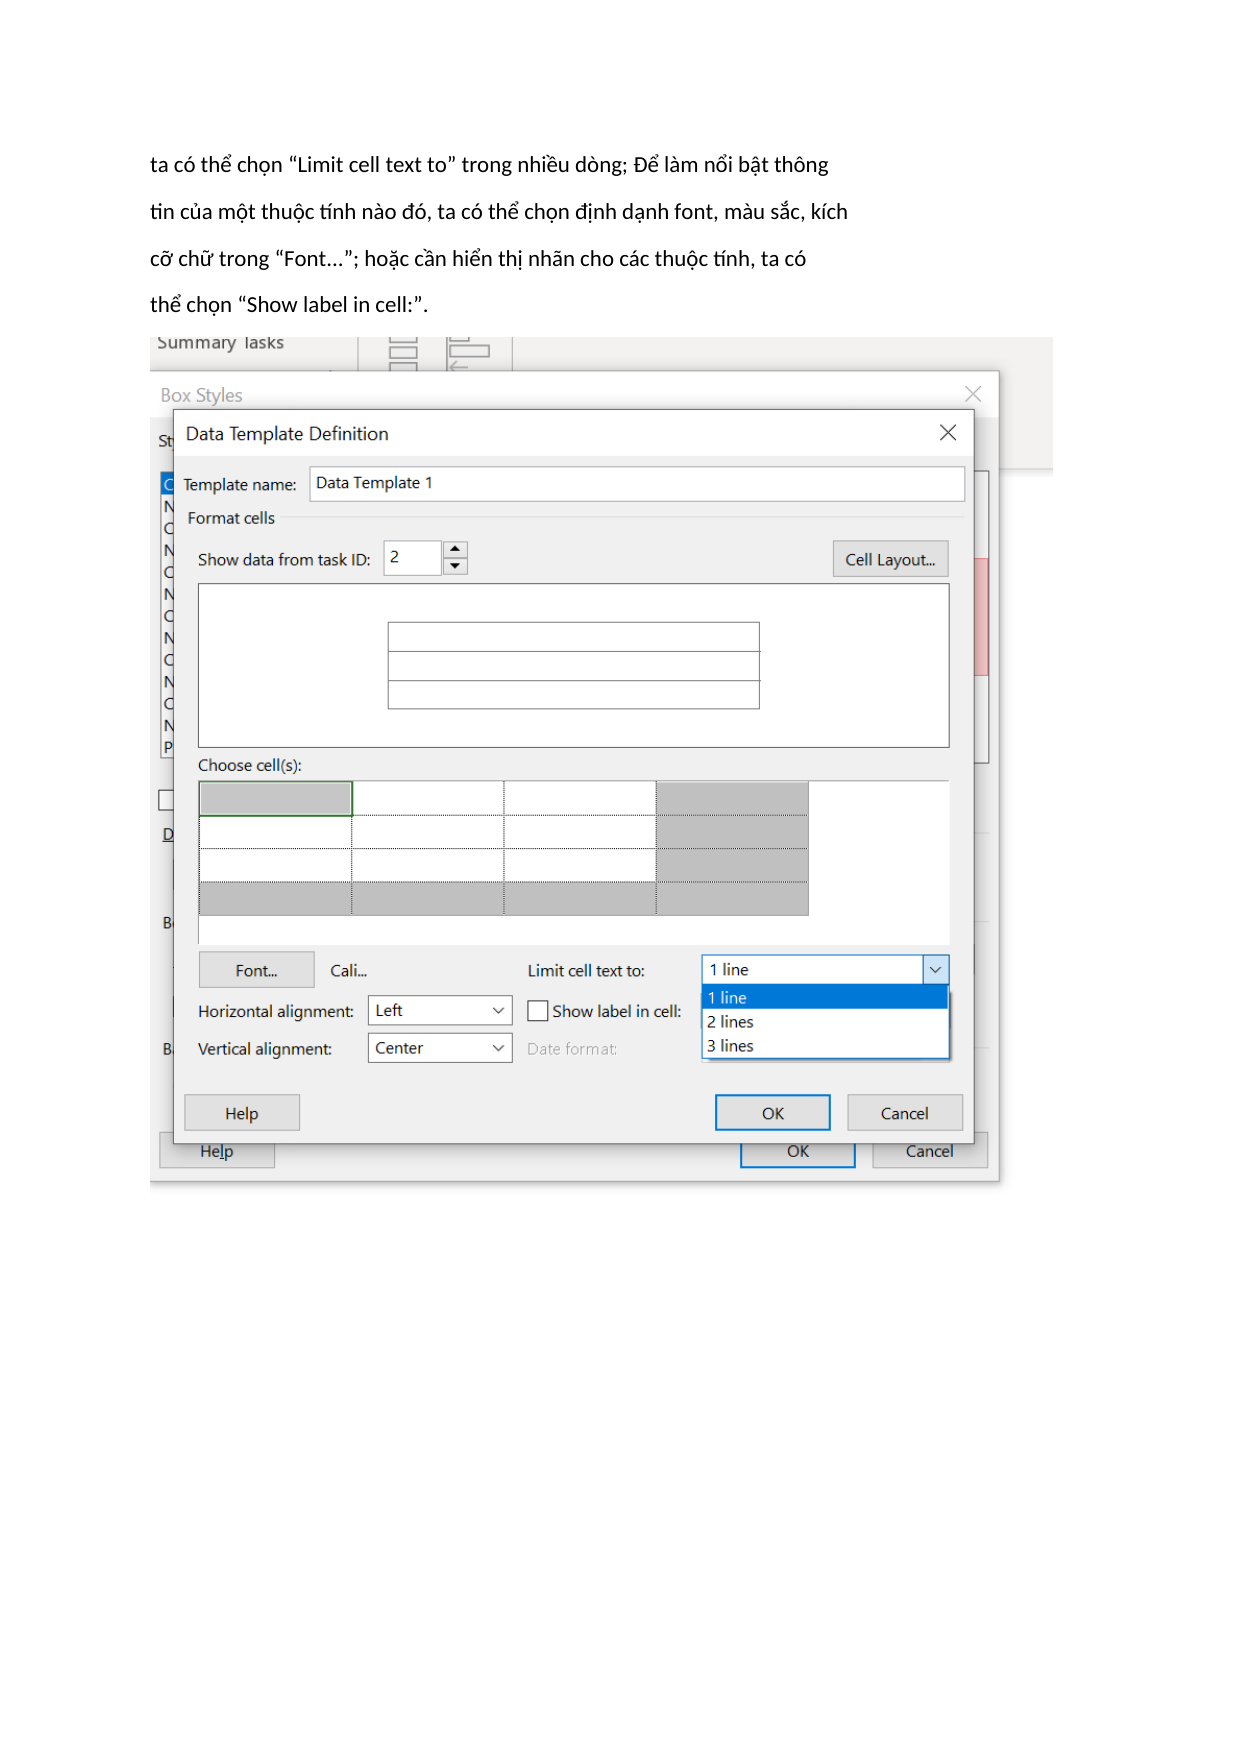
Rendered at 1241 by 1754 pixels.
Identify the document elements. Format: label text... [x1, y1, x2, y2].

text cỡ chữ trong “Font...”; hoặc cần hiển thị nhãn cho các thuộc tính, ta có [150, 244, 1090, 272]
text tin của một thuộc tính nào đó, ta có thể chọn định dạnh font, màu sắc, kích [150, 197, 1090, 225]
text ta có thể chọn “Limit cell text to” trong nhiều dòng; Để làm nổi bật thông [150, 150, 1090, 178]
picture [150, 337, 1054, 1233]
text thể chọn “Show label in cell:”. [150, 291, 1090, 319]
